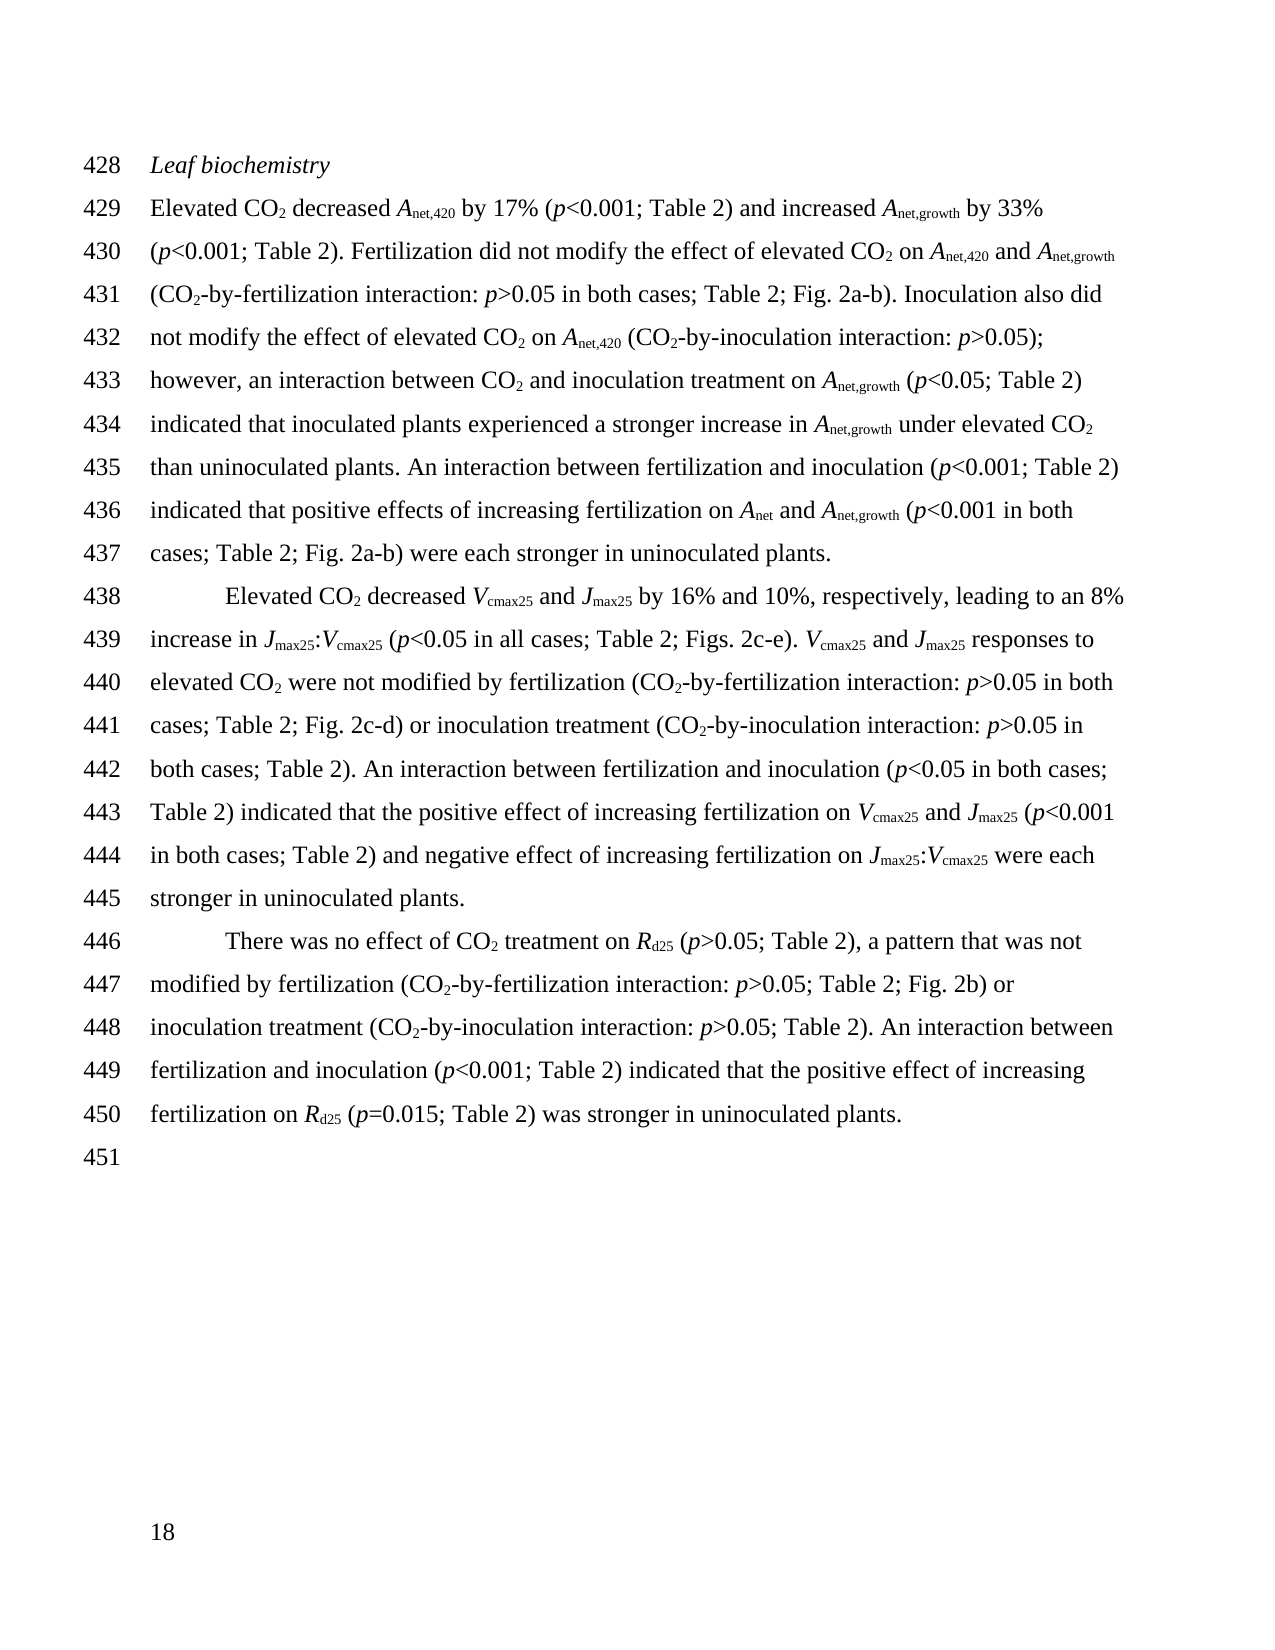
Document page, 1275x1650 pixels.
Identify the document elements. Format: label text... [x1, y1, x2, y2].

text There was no effect of CO2 treatment on Rd25 (p>0.05; Table 2), a pattern that was not modified by fertilization (CO2-by-fertilization interaction: p>0.05; Table 2; Fig. 2b) or inoculation treatment (CO2-by-inoculation interaction: p>0.05; Table 2). An interaction between fertilization and inoculation (p<0.001; Table 2) indicated that the positive effect of increasing fertilization on Rd25 (p=0.015; Table 2) was stronger in uninoculated plants. [150, 926, 1125, 1127]
text Elevated CO2 decreased Vcmax25 and Jmax25 by 16% and 10%, respectively, leading to an 8% increase in Jmax25:Vcmax25 (p<0.05 in all cases; Table 2; Figs. 2c-e). Vcmax25 and Jmax25 responses to elevated CO2 were not modified by fertilization (CO2-by-fertilization interaction: p>0.05 in both cases; Table 2; Fig. 2c-d) or inoculation treatment (CO2-by-inoculation interaction: p>0.05 in both cases; Table 2). An interaction between fertilization and inoculation (p<0.05 in both cases; Table 2) indicated that the positive effect of increasing fertilization on Vcmax25 and Jmax25 (p<0.001 in both cases; Table 2) and negative effect of increasing fertilization on Jmax25:Vcmax25 were each stronger in uninoculated plants. [150, 581, 1125, 912]
text Leaf biochemistry [150, 150, 1125, 179]
text Elevated CO2 decreased Anet,420 by 17% (p<0.001; Table 2) and increased Anet,growth by 33% (p<0.001; Table 2). Fertilization did not modify the effect of elevated CO2 on Anet,420 and Anet,growth (CO2-by-fertilization interaction: p>0.05 in both cases; Table 2; Fig. 2a-b). Inoculation also did not modify the effect of elevated CO2 on Anet,420 (CO2-by-inoculation interaction: p>0.05); however, an interaction between CO2 and inoculation treatment on Anet,growth (p<0.05; Table 2) indicated that inoculated plants experienced a stronger increase in Anet,growth under elevated CO2 than uninoculated plants. An interaction between fertilization and inoculation (p<0.001; Table 2) indicated that positive effects of increasing fertilization on Anet and Anet,growth (p<0.001 in both cases; Table 2; Fig. 2a-b) were each stronger in uninoculated plants. [150, 193, 1125, 567]
